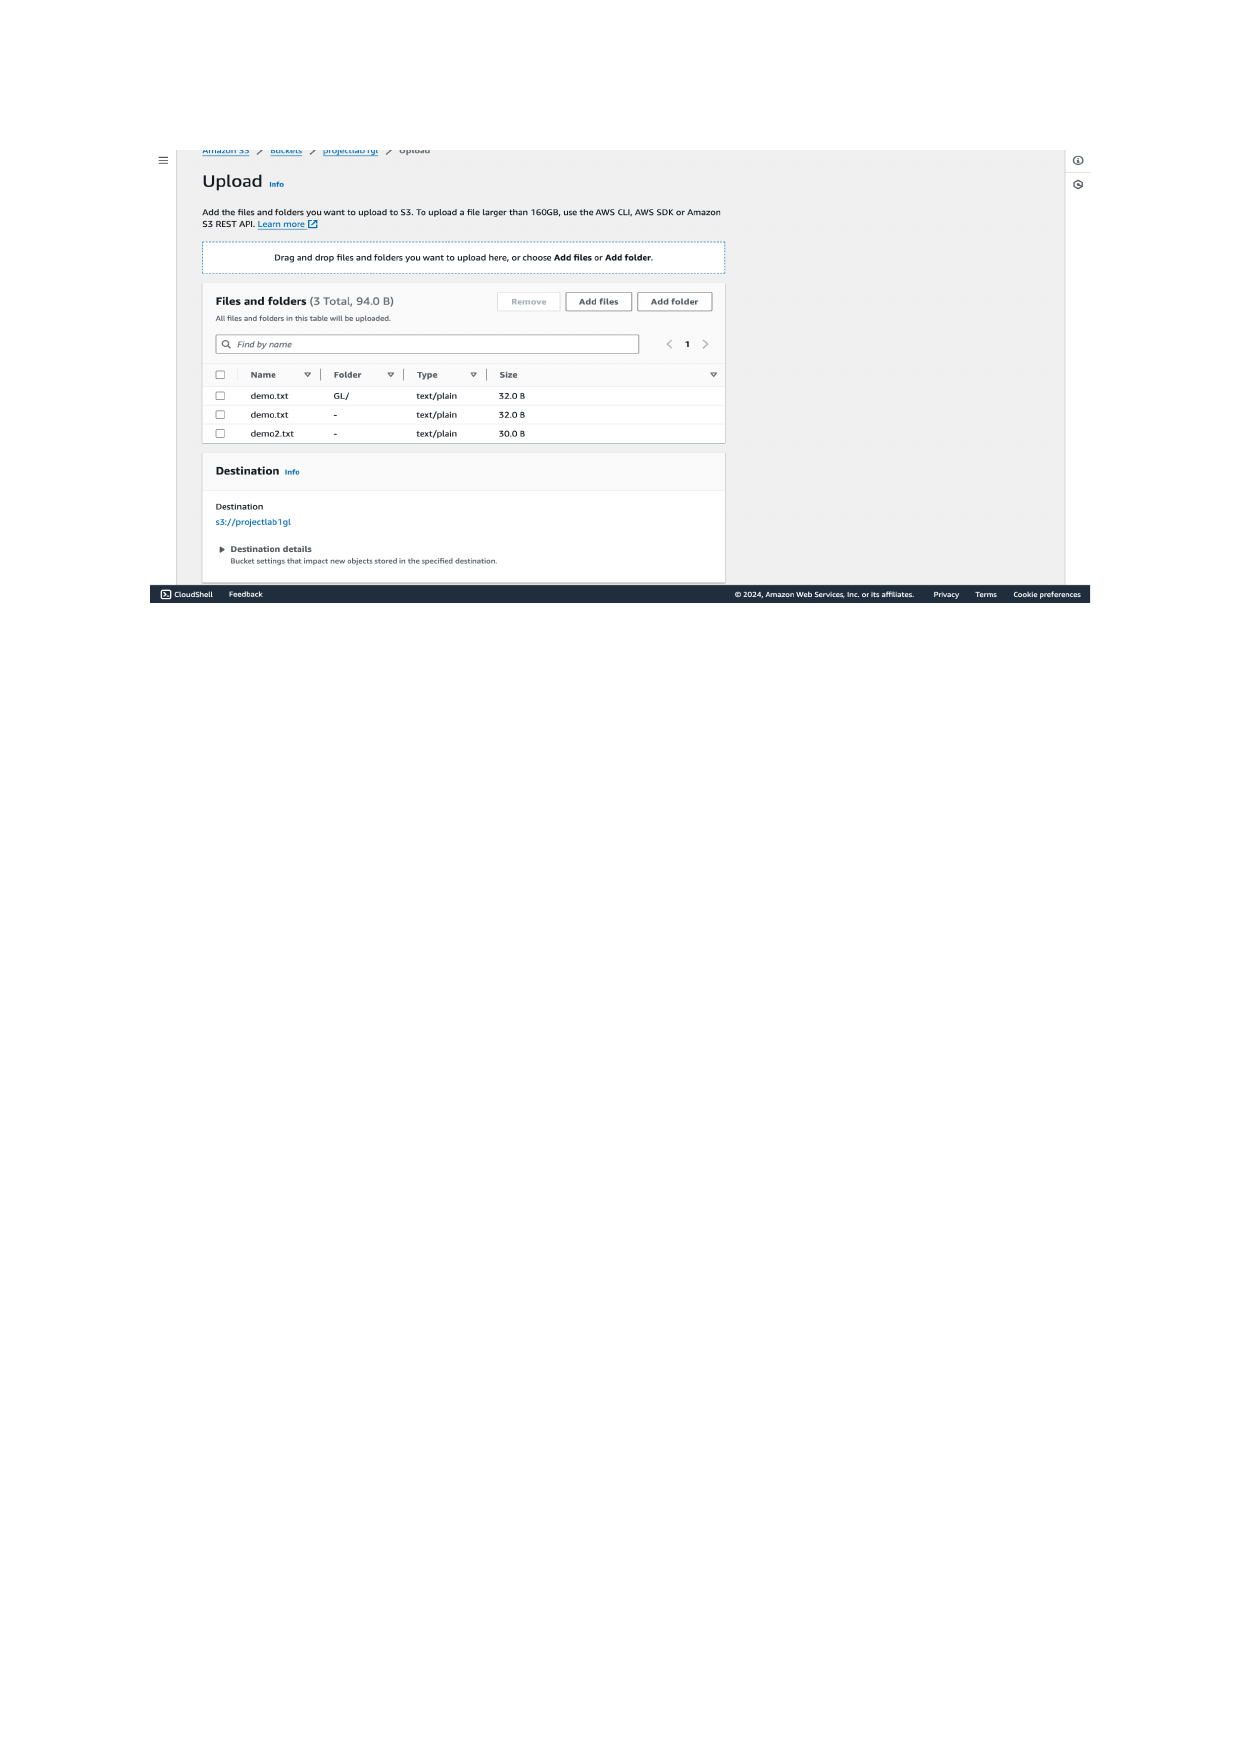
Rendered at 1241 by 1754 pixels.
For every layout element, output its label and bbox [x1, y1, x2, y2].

picture [150, 150, 1091, 603]
